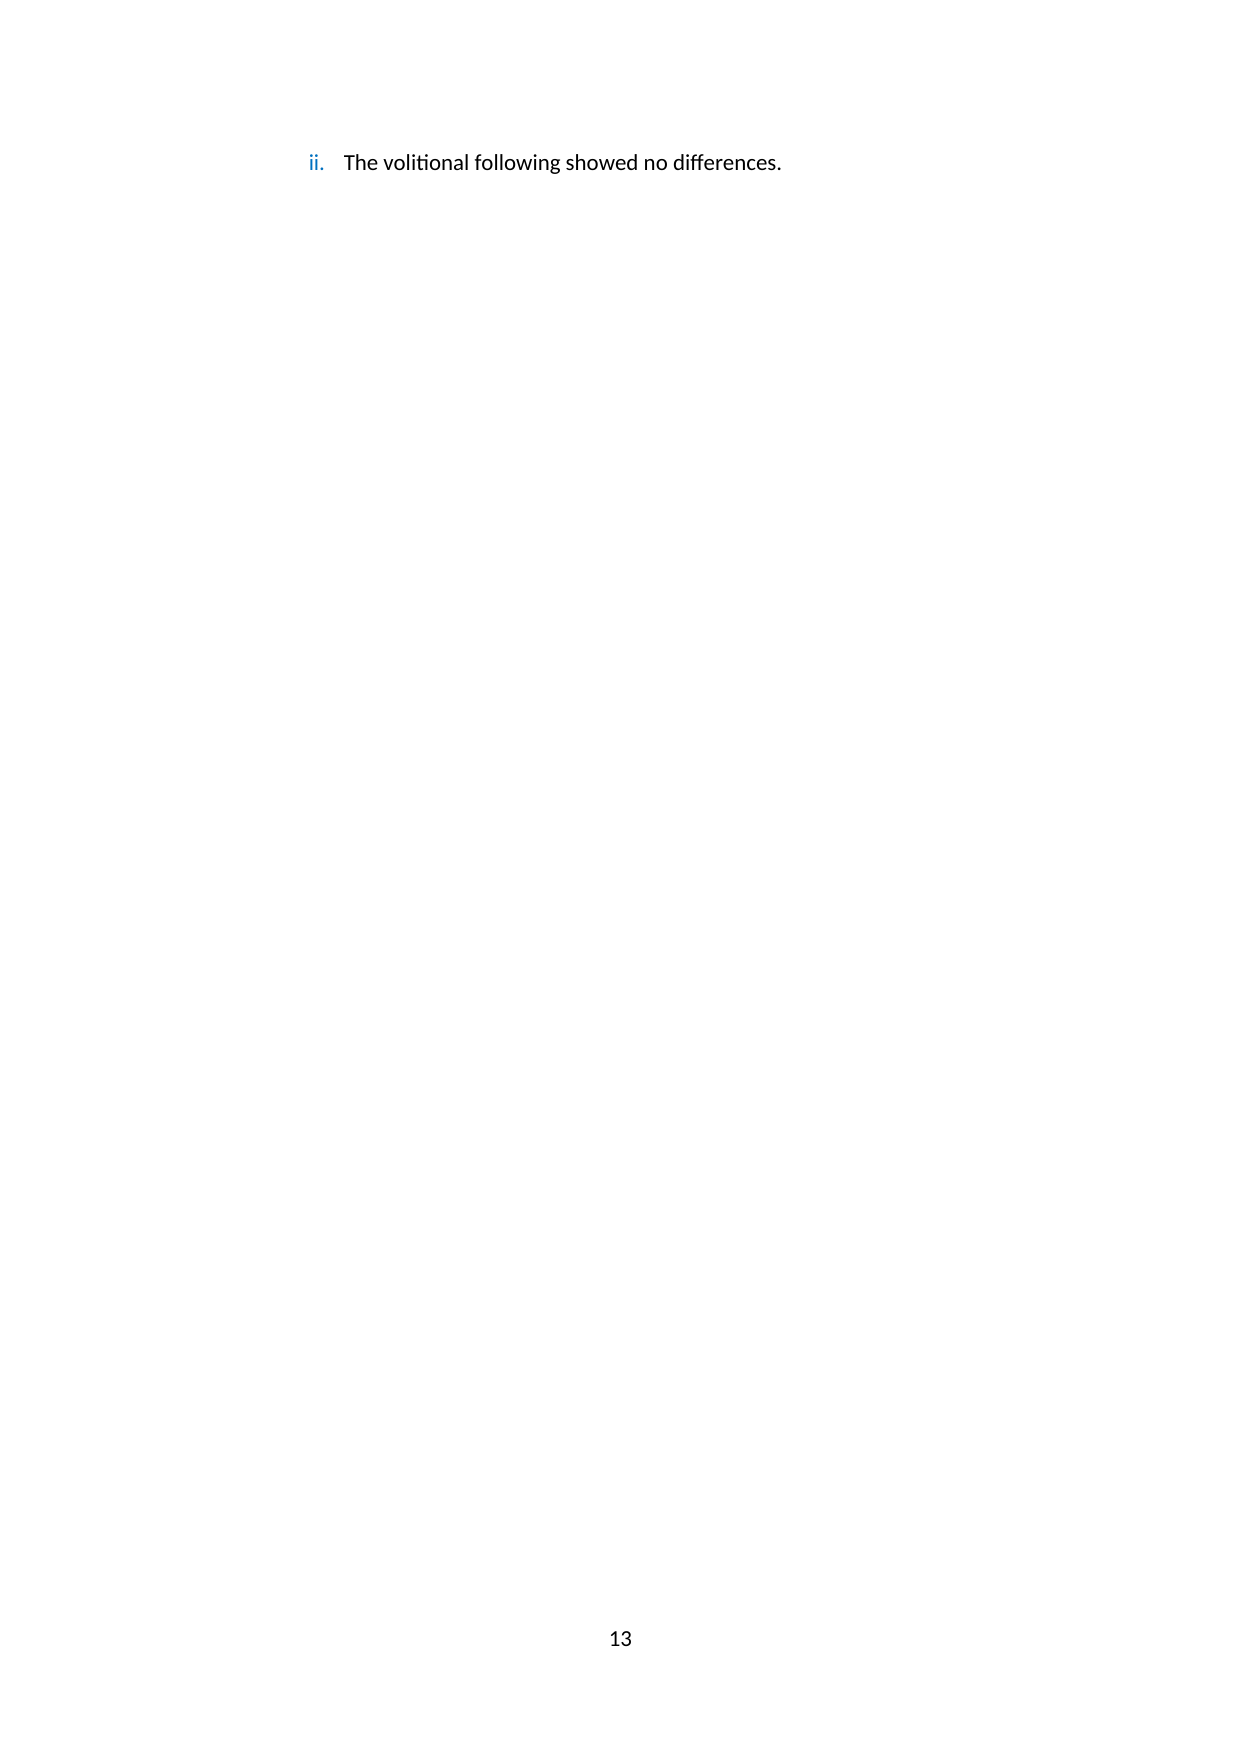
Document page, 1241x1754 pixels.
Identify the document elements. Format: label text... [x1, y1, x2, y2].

list The volitional following showed no differences. [325, 148, 1093, 176]
